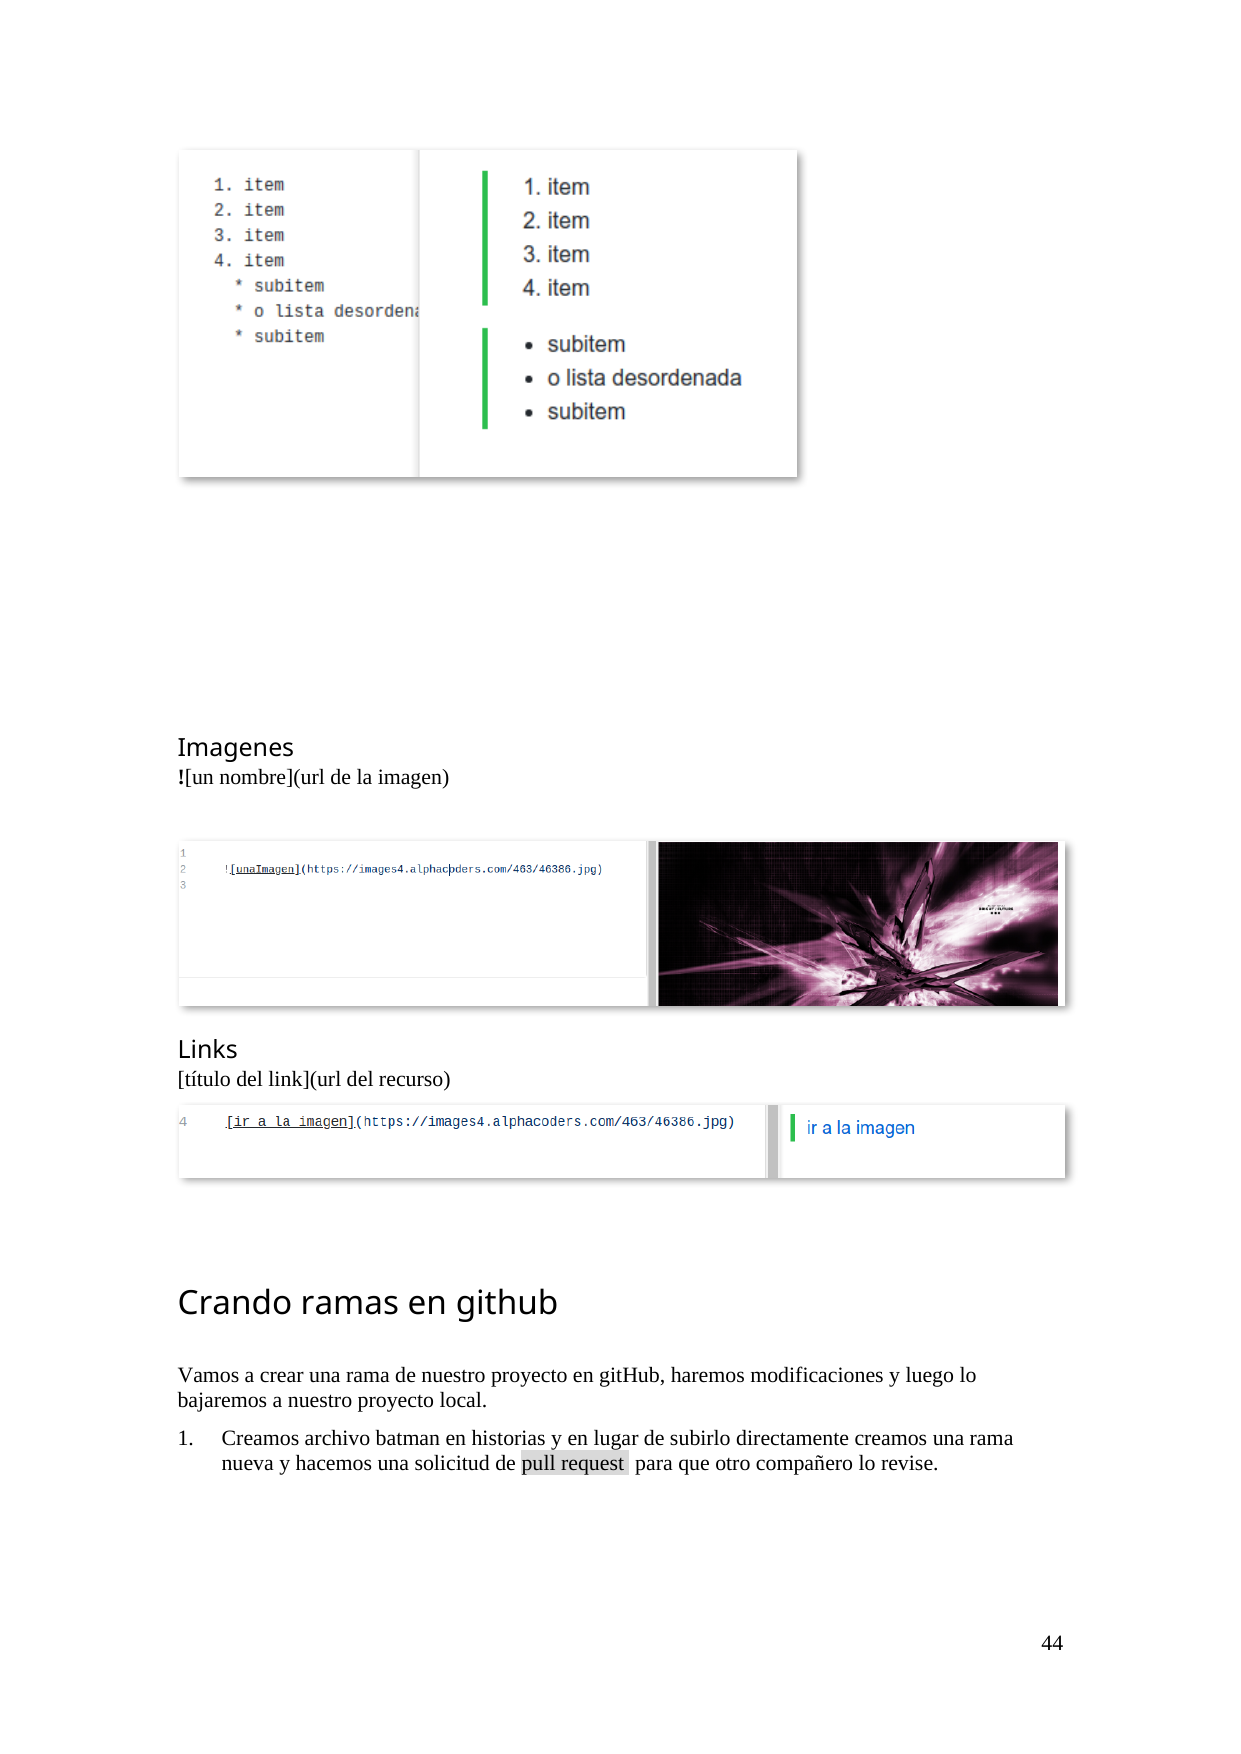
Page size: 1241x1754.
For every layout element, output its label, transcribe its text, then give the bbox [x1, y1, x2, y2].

text Vamos a crear una rama de nuestro proyecto en gitHub, haremos modificaciones y luego lo bajaremos a nuestro proyecto local. [177, 1362, 1063, 1412]
list Creamos archivo batman en historias y en lugar de subirlo directamente creamos una rama nueva y hacemos una solicitud de pull request para que otro compañero lo revise. [177, 1425, 1063, 1475]
picture [179, 1105, 1065, 1178]
picture [179, 150, 797, 477]
text ![un nombre](url de la imagen) [177, 764, 1063, 789]
subtitle Links [177, 1032, 1040, 1066]
subtitle Imagenes [177, 729, 1040, 764]
text [título del link](url del recurso) [177, 1066, 1063, 1091]
subtitle Crando ramas en github [177, 1279, 1063, 1324]
picture [179, 841, 1065, 1006]
